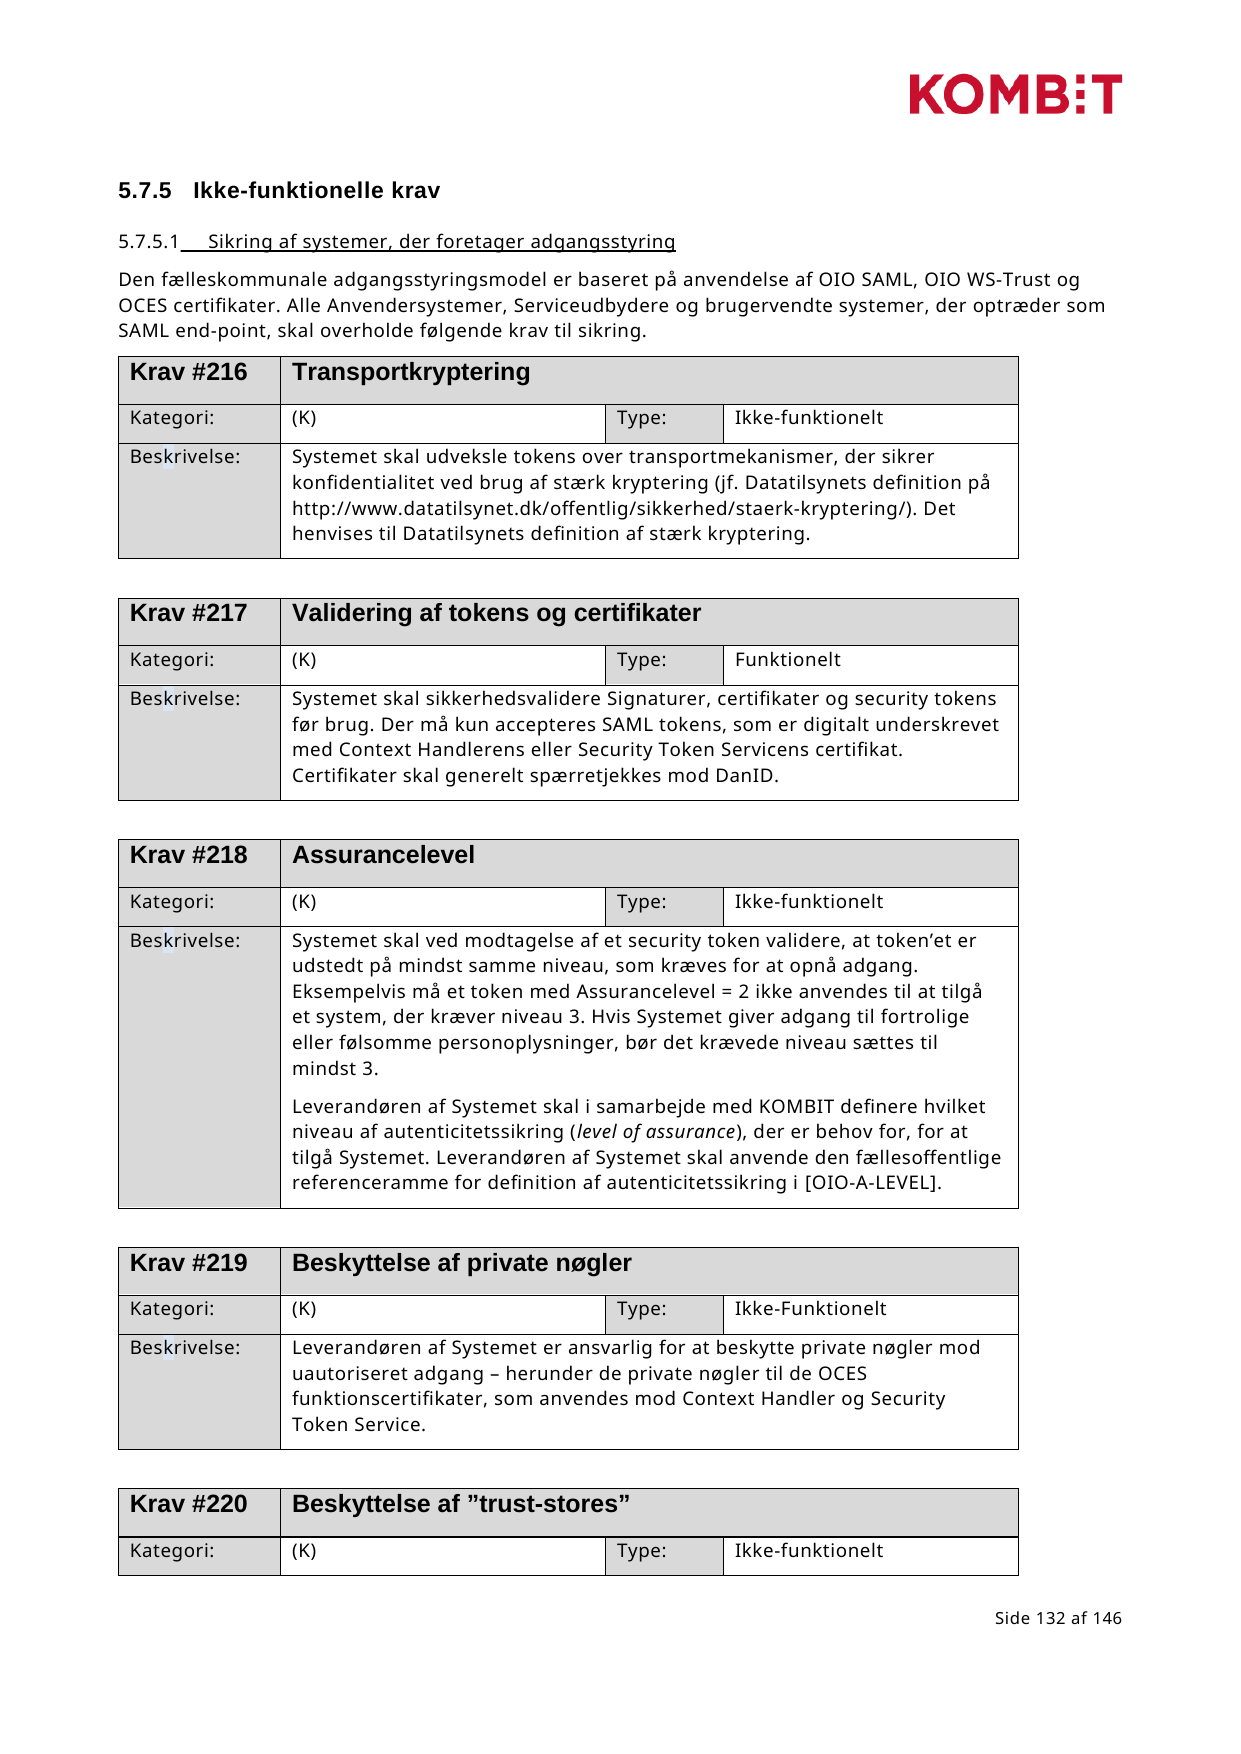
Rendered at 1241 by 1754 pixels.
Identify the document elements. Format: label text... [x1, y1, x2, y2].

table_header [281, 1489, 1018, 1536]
text Den fælleskommunale adgangsstyringsmodel er baseret på anvendelse af OIO SAML, OIO WS-Trust og OCES certifikater. Alle Anvendersystemer, Serviceudbydere og brugervendte systemer, der optræder som SAML end-point, skal overholde følgende krav til sikring. [118, 267, 1122, 343]
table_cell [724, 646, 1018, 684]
subtitle Sikring af systemer, der foretager adgangsstyring [118, 228, 1122, 254]
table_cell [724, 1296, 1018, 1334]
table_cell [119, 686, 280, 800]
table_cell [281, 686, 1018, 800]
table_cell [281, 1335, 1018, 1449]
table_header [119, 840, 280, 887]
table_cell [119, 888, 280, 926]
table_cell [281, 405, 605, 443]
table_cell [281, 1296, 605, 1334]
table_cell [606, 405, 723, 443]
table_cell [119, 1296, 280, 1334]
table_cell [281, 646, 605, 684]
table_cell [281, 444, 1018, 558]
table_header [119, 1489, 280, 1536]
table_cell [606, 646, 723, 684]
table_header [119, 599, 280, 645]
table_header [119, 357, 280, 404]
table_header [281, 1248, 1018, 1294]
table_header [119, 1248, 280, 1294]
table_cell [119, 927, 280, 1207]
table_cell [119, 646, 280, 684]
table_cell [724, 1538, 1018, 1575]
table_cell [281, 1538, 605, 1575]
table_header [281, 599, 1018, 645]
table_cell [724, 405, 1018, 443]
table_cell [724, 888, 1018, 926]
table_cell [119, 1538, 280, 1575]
picture [910, 73, 1123, 114]
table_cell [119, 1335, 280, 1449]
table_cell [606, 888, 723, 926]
subtitle Ikke-funktionelle krav [118, 177, 1122, 203]
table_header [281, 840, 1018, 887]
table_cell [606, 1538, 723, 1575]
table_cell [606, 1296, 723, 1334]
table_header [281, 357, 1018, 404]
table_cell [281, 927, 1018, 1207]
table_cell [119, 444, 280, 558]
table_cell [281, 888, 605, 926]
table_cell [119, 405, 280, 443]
